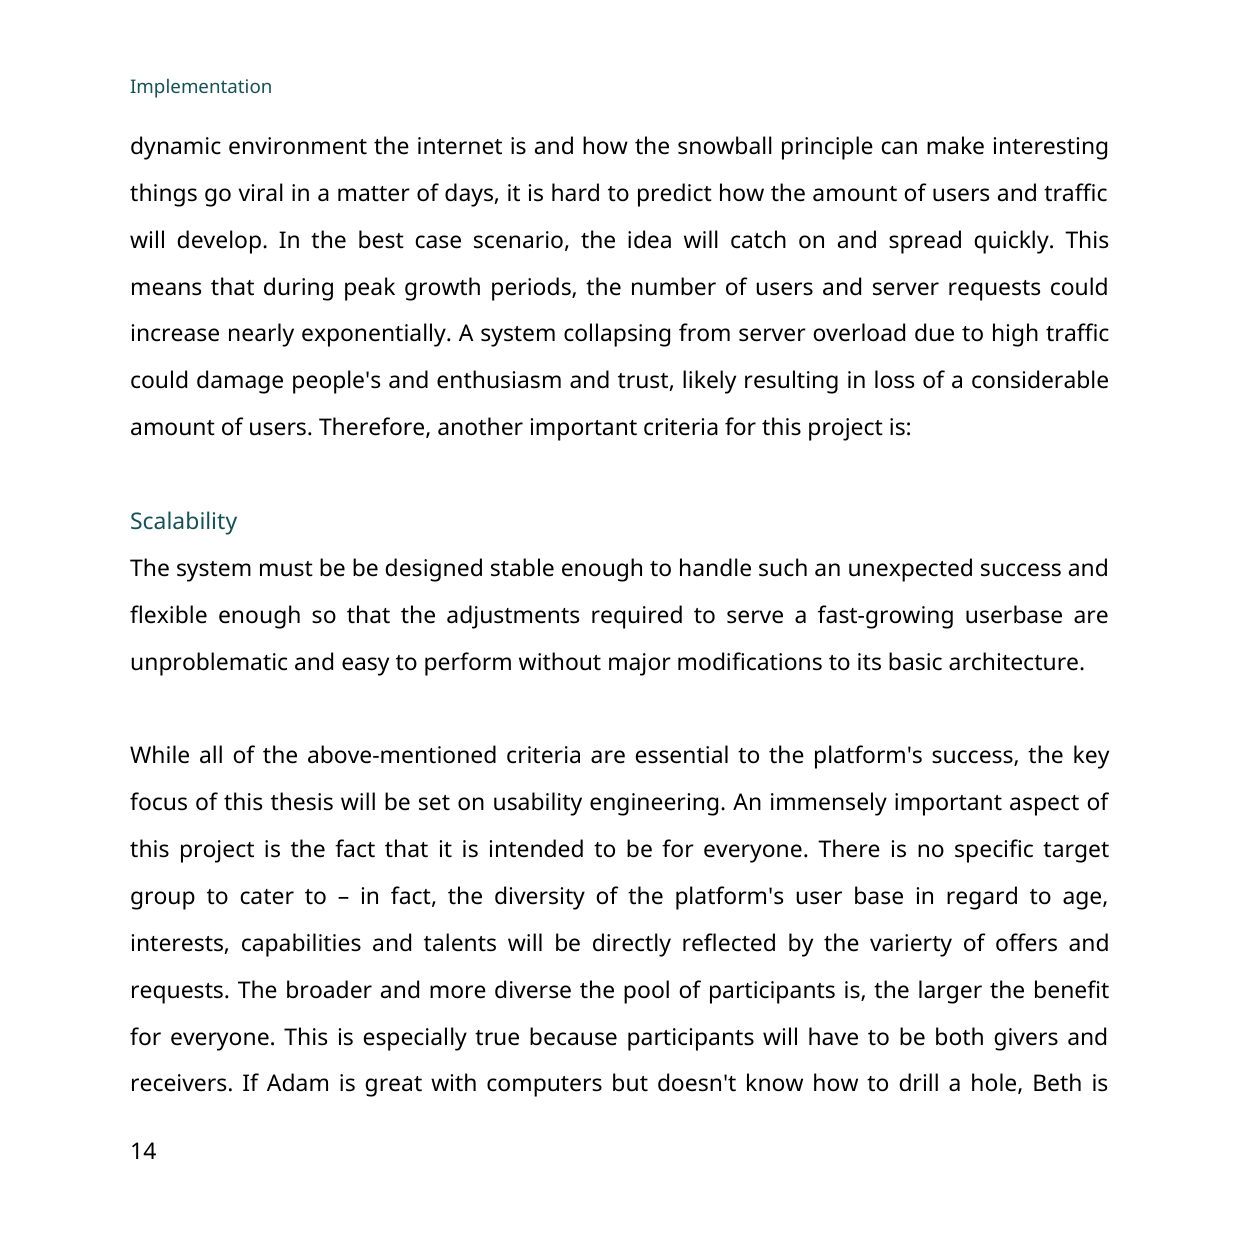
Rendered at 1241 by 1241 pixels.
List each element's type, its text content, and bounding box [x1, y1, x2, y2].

text Scalability [130, 505, 1110, 536]
text The system must be be designed stable enough to handle such an unexpected success and flexible enough so that the adjustments required to serve a fast-growing userbase are unproblematic and easy to perform without major modifications to its basic architecture. [130, 552, 1110, 677]
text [130, 739, 1110, 1099]
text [130, 130, 1110, 442]
